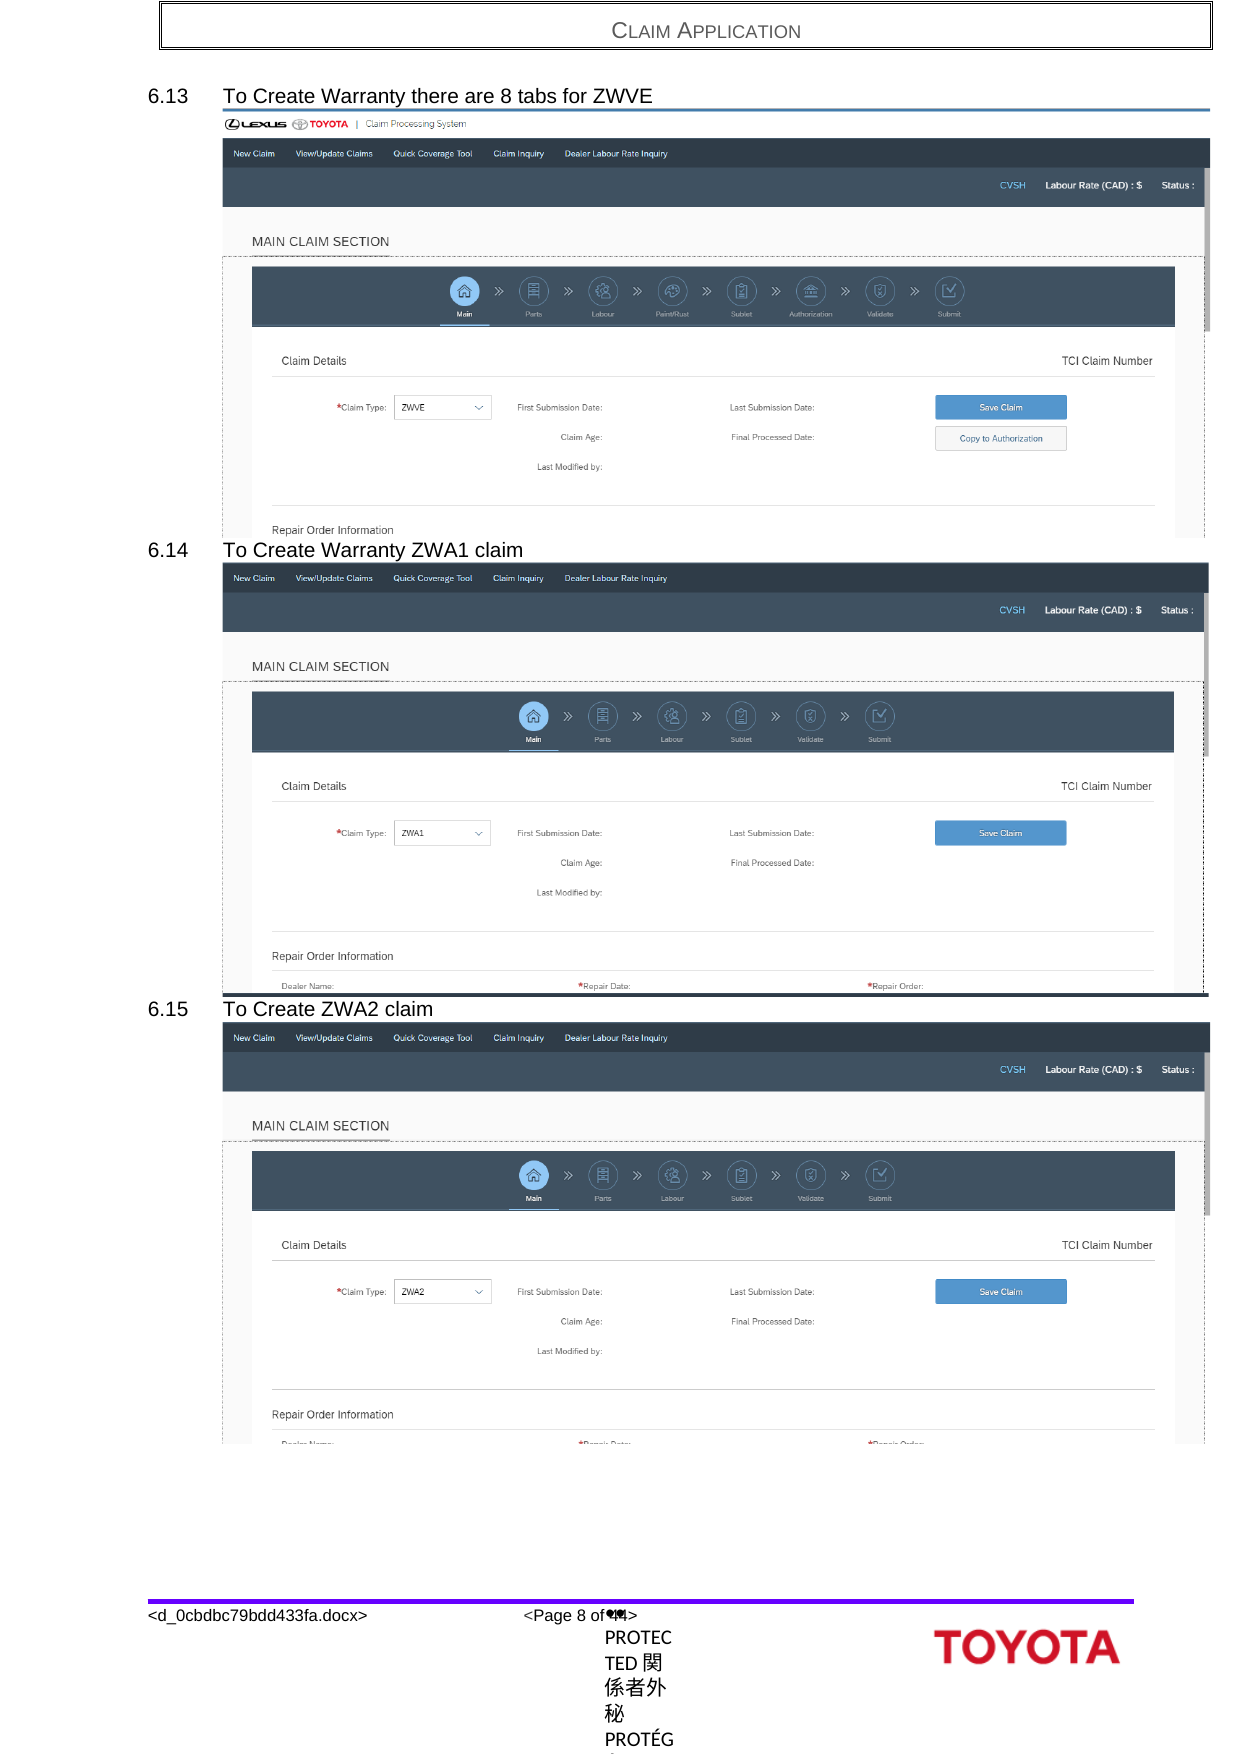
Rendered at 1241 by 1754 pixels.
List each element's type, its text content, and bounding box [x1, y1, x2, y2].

picture [222, 562, 1209, 997]
picture [222, 1020, 1211, 1444]
picture [930, 1625, 1127, 1675]
picture [222, 108, 1211, 538]
